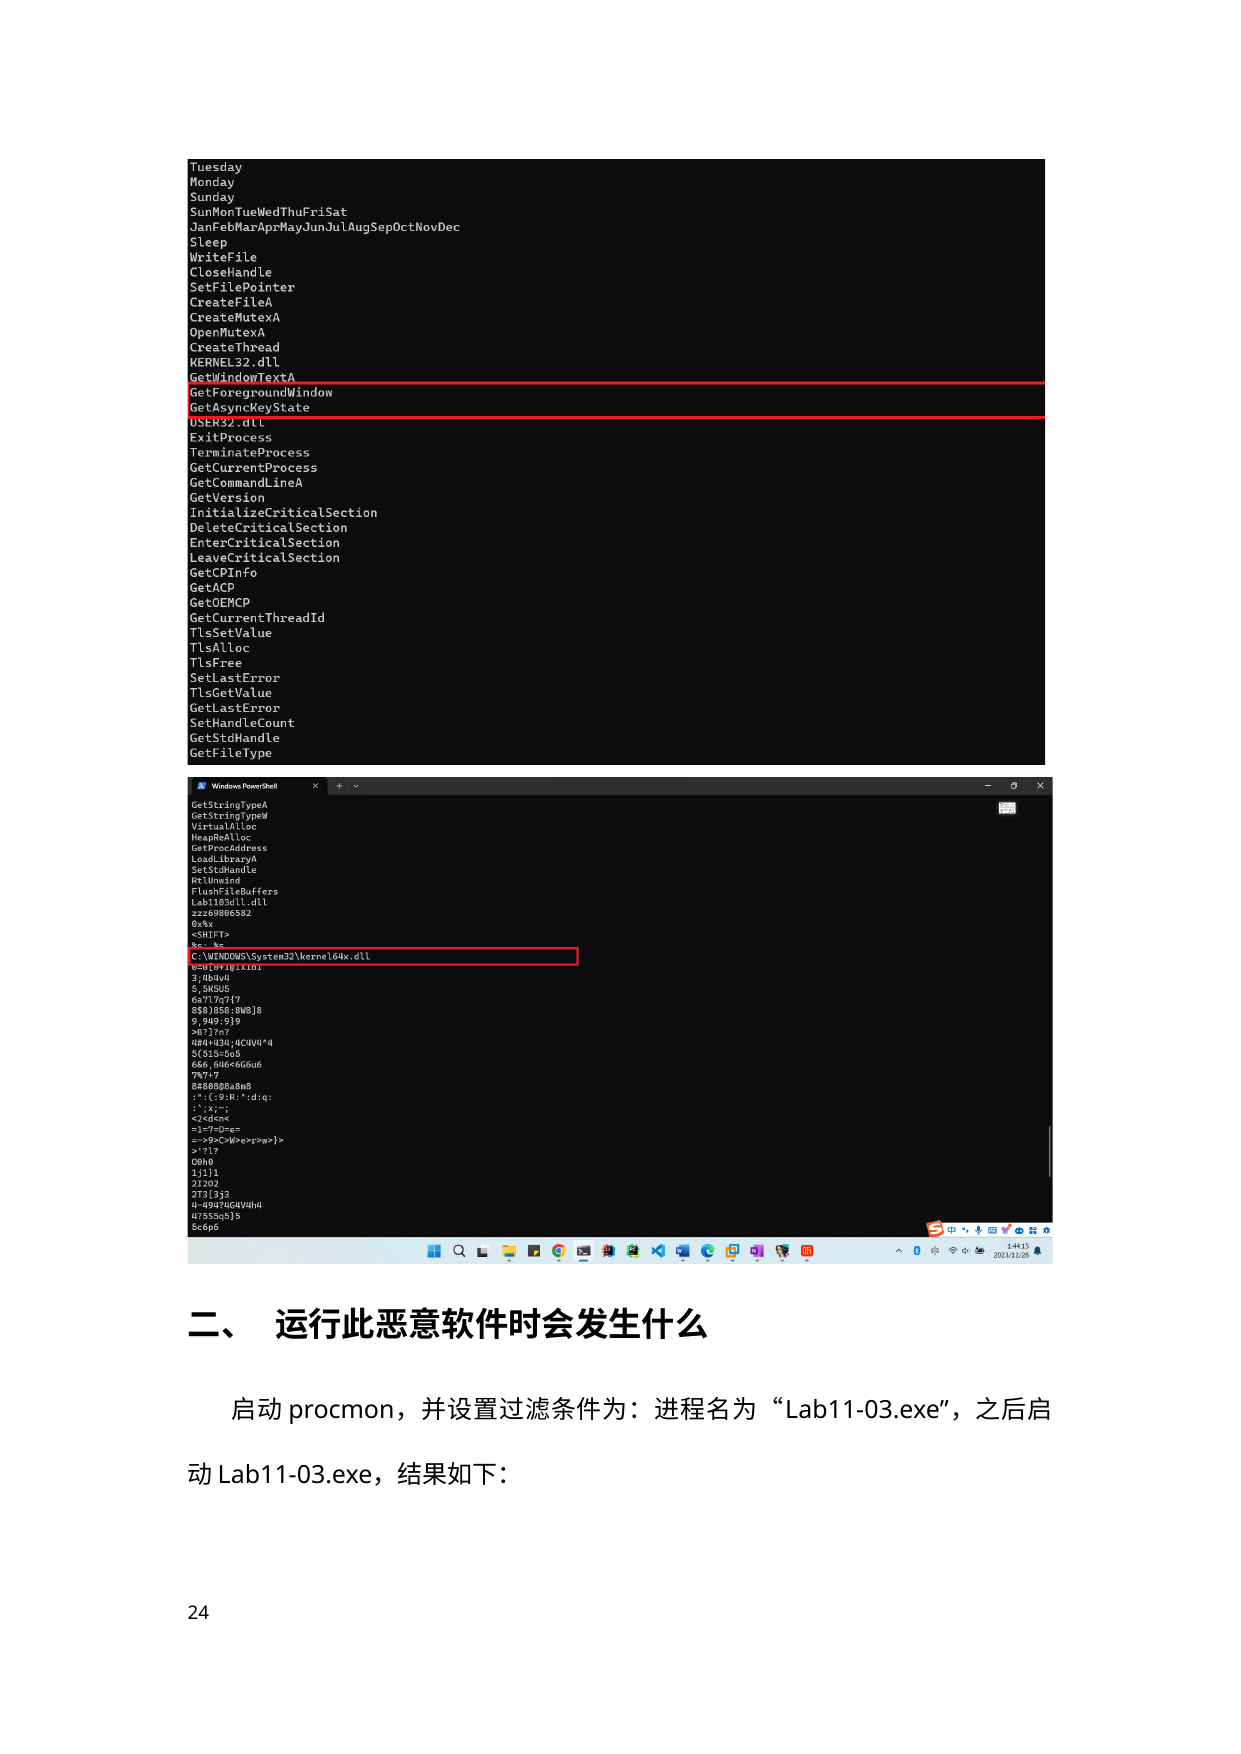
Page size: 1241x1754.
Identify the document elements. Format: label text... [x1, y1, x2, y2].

subtitle 运行此恶意软件时会发生什么 [187, 1290, 1053, 1355]
picture [187, 777, 1053, 1264]
text 启动procmon，并设置过滤条件为：进程名为“Lab11-03.exe”，之后启动Lab11-03.exe，结果如下： [187, 1375, 1053, 1505]
picture [187, 159, 1046, 765]
